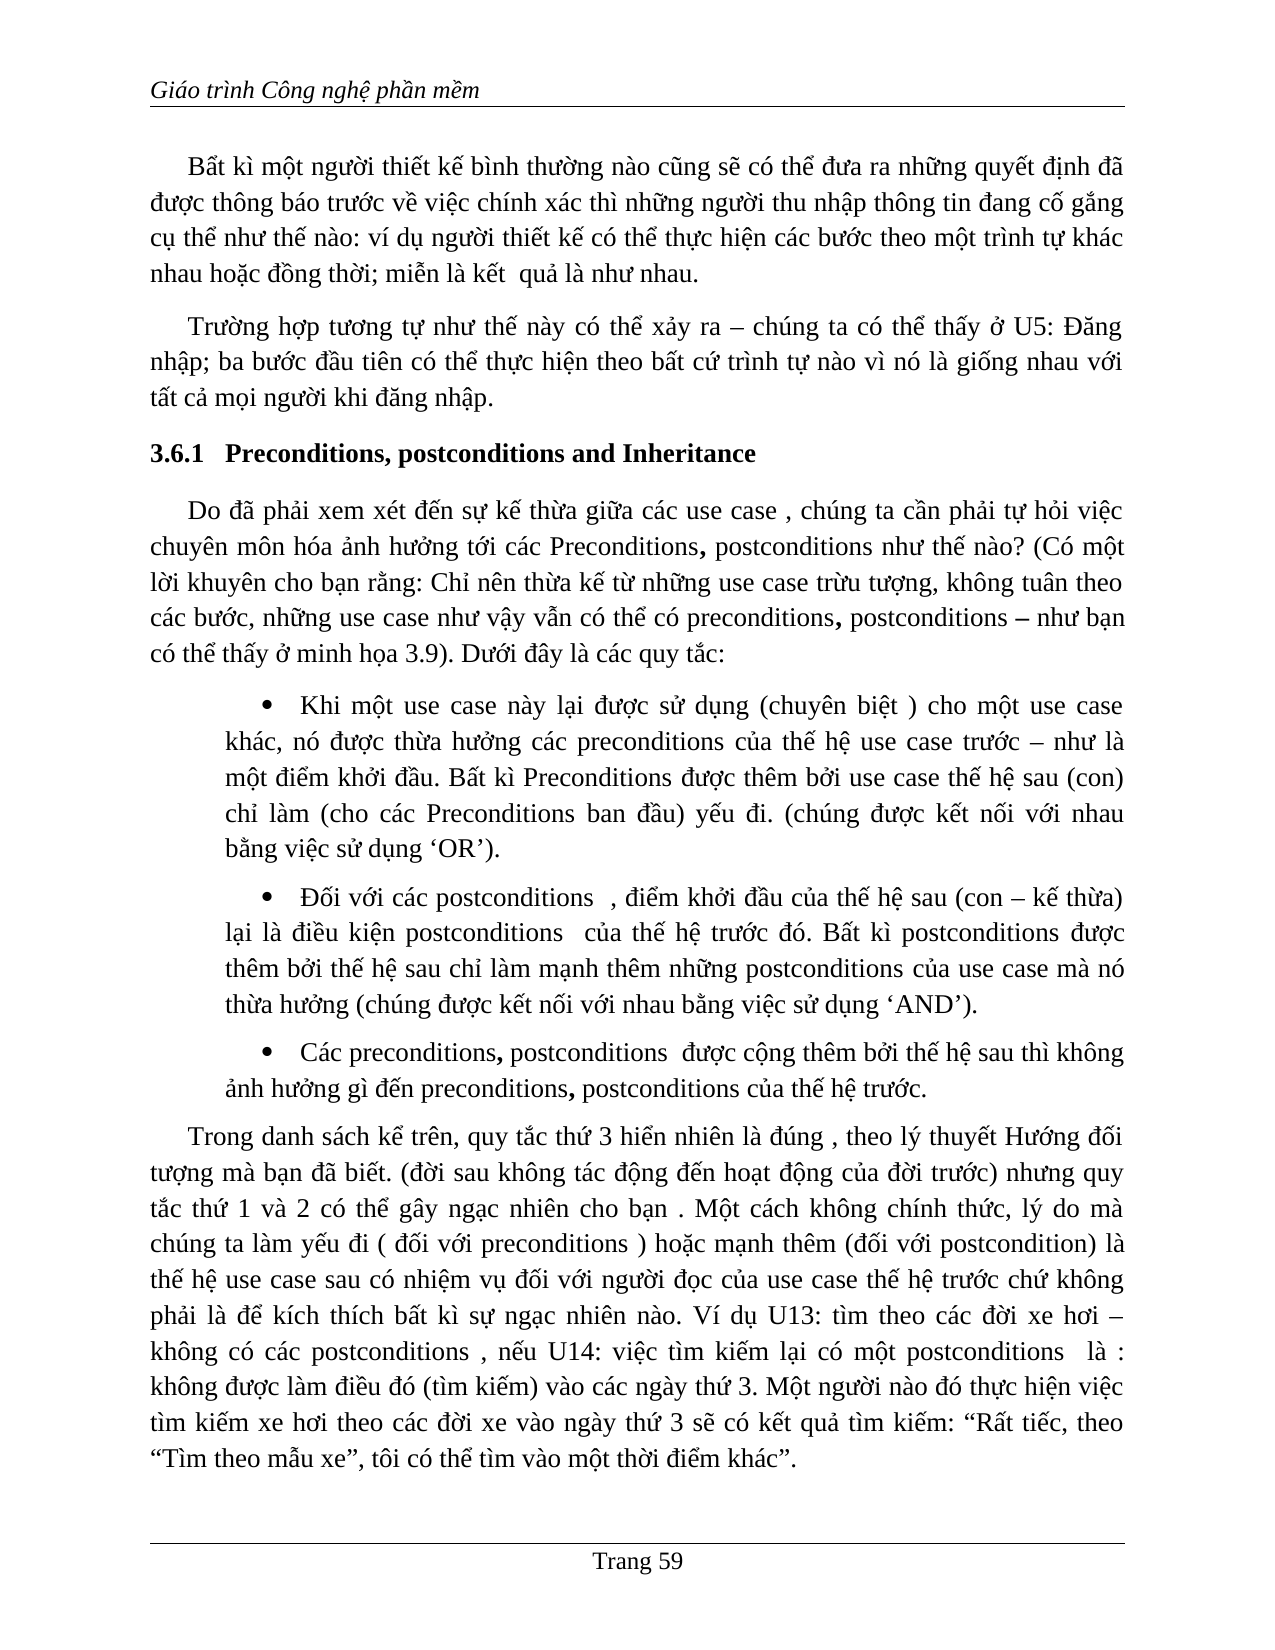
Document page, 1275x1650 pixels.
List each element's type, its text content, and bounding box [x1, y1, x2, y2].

text Trường hợp tương tự như thế này có thể xảy ra – chúng ta có thể thấy ở U5: Đăng nhập; ba bước đầu tiên có thể thực hiện theo bất cứ trình tự nào vì nó là giống nhau với tất cả mọi người khi đăng nhập. [150, 309, 1125, 412]
list Đối với các postconditions , điểm khởi đầu của thế hệ sau (con – kế thừa) lại là điều kiện postconditions của thế hệ trước đó. Bất kì postconditions được thêm bởi thế hệ sau chỉ làm mạnh thêm những postconditions của use case mà nó thừa hưởng (chúng được kết nối với nhau bằng việc sử dụng ‘AND’). [225, 881, 1125, 1019]
text Trong danh sách kể trên, quy tắc thứ 3 hiển nhiên là đúng , theo lý thuyết Hướng đối tượng mà bạn đã biết. (đời sau không tác động đến hoạt động của đời trước) nhưng quy tắc thứ 1 và 2 có thể gây ngạc nhiên cho bạn . Một cách không chính thức, lý do mà chúng ta làm yếu đi ( đối với preconditions ) hoặc mạnh thêm (đối với postcondition) là thế hệ use case sau có nhiệm vụ đối với người đọc của use case thế hệ trước chứ không phải là để kích thích bất kì sự ngạc nhiên nào. Ví dụ U13: tìm theo các đời xe hơi – không có các postconditions , nếu U14: việc tìm kiếm lại có một postconditions là : không được làm điều đó (tìm kiếm) vào các ngày thứ 3. Một người nào đó thực hiện việc tìm kiếm xe hơi theo các đời xe vào ngày thứ 3 sẽ có kết quả tìm kiếm: “Rất tiếc, theo “Tìm theo mẫu xe”, tôi có thể tìm vào một thời điểm khác”. [150, 1120, 1125, 1473]
list Khi một use case này lại được sử dụng (chuyên biệt ) cho một use case khác, nó được thừa hưởng các preconditions của thế hệ use case trước – như là một điểm khởi đầu. Bất kì Preconditions được thêm bởi use case thế hệ sau (con) chỉ làm (cho các Preconditions ban đầu) yếu đi. (chúng được kết nối với nhau bằng việc sử dụng ‘OR’). [225, 689, 1125, 864]
subtitle Preconditions, postconditions and Inheritance [150, 438, 1125, 469]
list Các preconditions, postconditions được cộng thêm bởi thế hệ sau thì không ảnh hưởng gì đến preconditions, postconditions của thế hệ trước. [225, 1036, 1125, 1103]
text Bẩt kì một người thiết kế bình thường nào cũng sẽ có thể đưa ra những quyết định đã được thông báo trước về việc chính xác thì những người thu nhập thông tin đang cố gắng cụ thể như thế nào: ví dụ người thiết kế có thể thực hiện các bước theo một trình tự khác nhau hoặc đồng thời; miễn là kết quả là như nhau. [150, 150, 1125, 288]
text Do đã phải xem xét đến sự kế thừa giữa các use case , chúng ta cần phải tự hỏi việc chuyên môn hóa ảnh hưởng tới các Preconditions, postconditions như thế nào? (Có một lời khuyên cho bạn rằng: Chỉ nên thừa kế từ những use case trừu tượng, không tuân theo các bước, những use case như vậy vẫn có thể có preconditions, postconditions – như bạn có thể thấy ở minh họa 3.9). Dưới đây là các quy tắc: [150, 494, 1125, 668]
